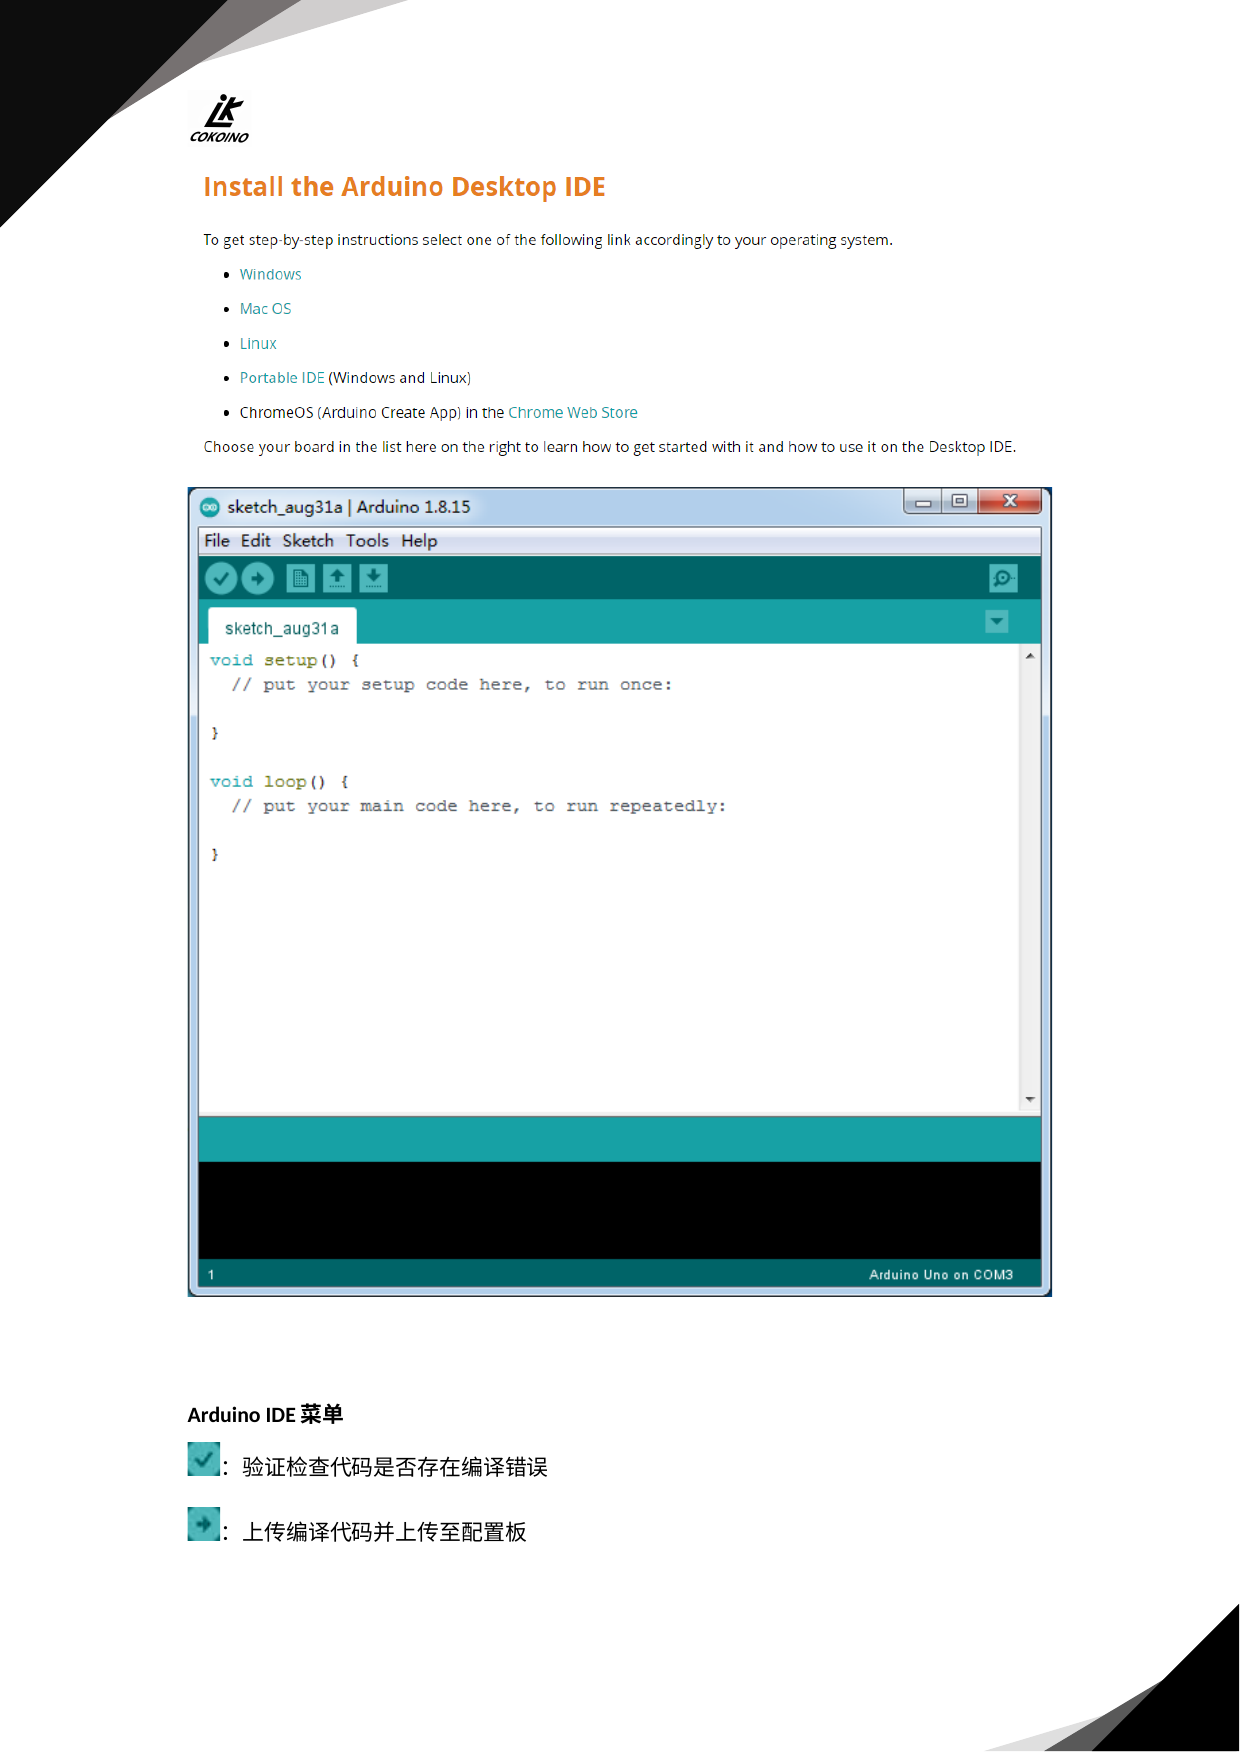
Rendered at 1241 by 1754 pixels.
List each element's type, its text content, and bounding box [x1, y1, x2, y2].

picture [187, 487, 1053, 1297]
text Arduino IDE菜单 ：验证检查代码是否存在编译错误 [187, 1397, 1053, 1494]
picture [187, 1507, 221, 1541]
picture [187, 162, 1053, 478]
text ：上传编译代码并上传至配置板 [187, 1494, 1053, 1559]
picture [187, 1442, 221, 1476]
picture [187, 90, 252, 147]
